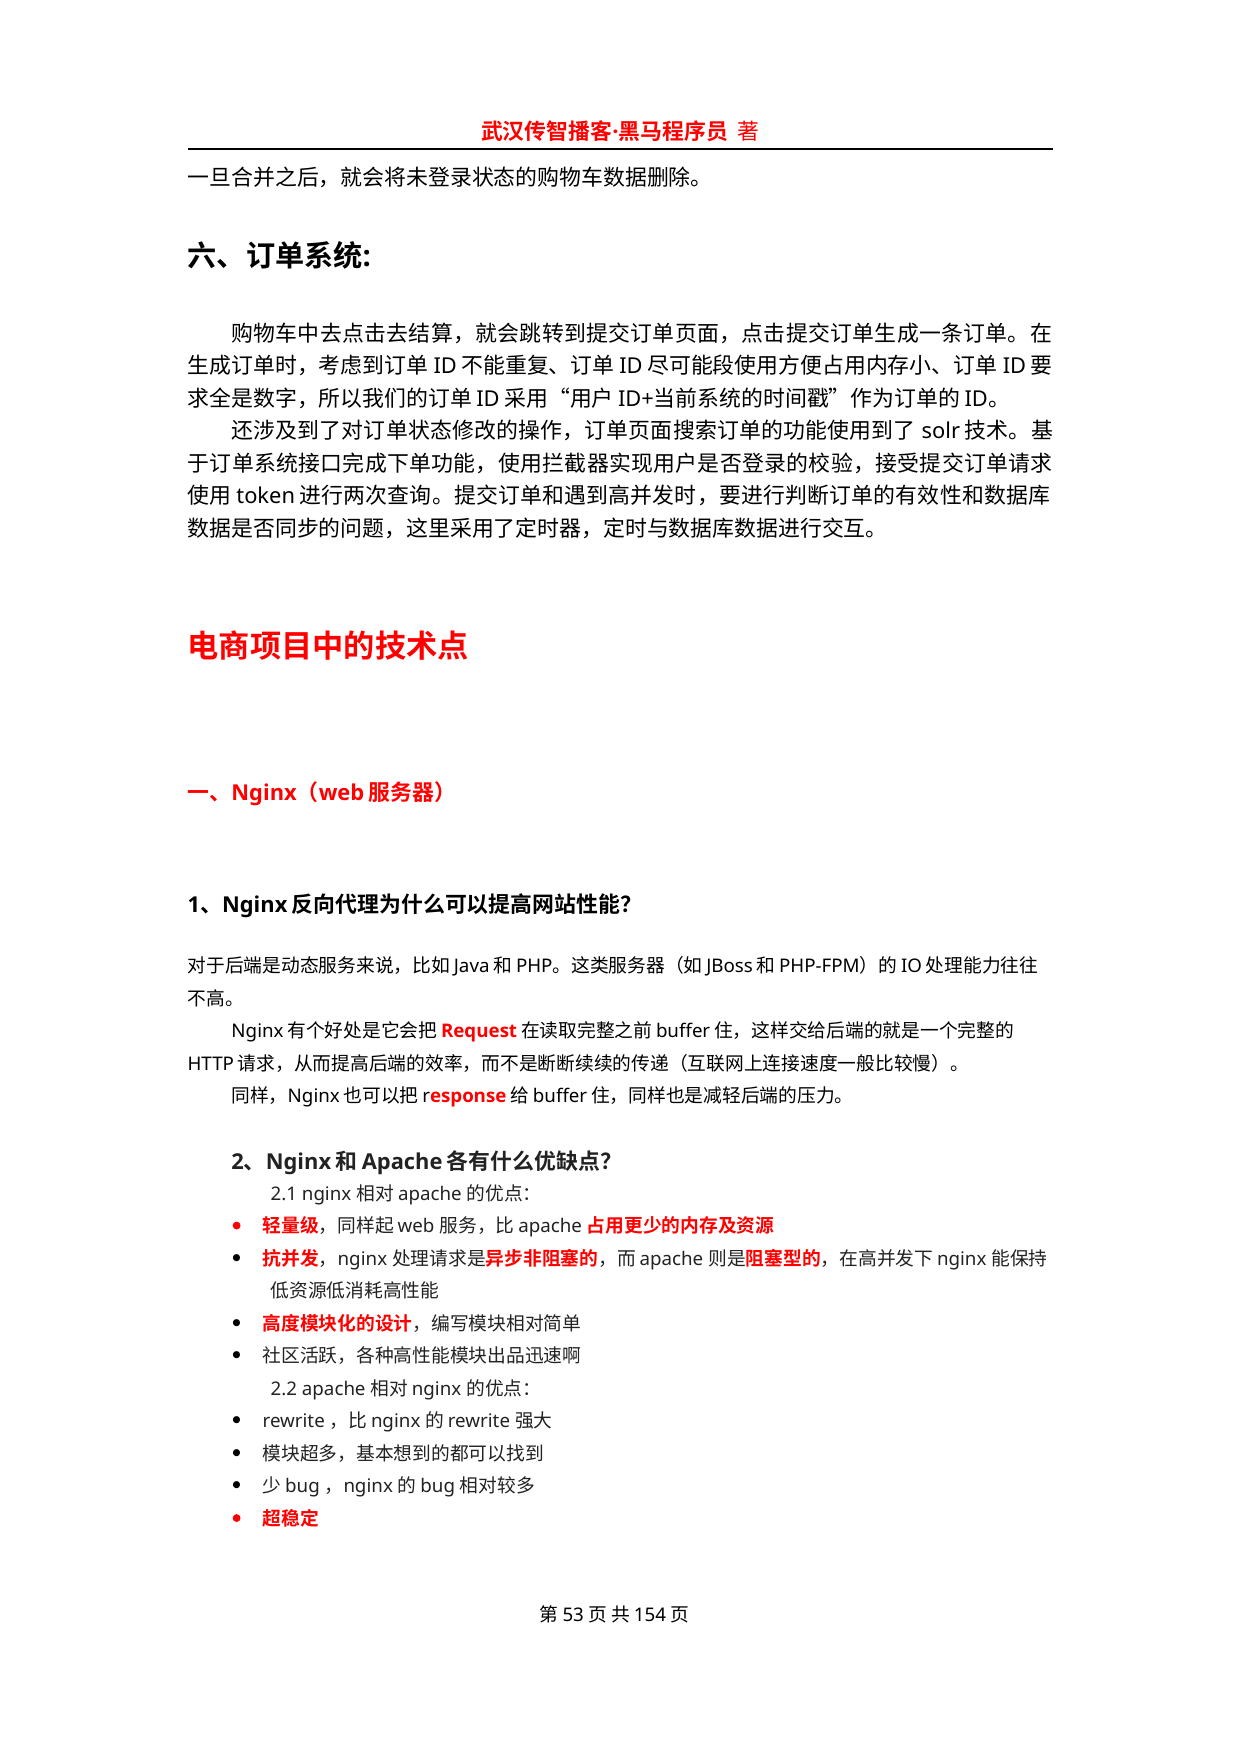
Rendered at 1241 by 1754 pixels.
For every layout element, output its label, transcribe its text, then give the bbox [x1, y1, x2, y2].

list 超稳定 [233, 1501, 1053, 1533]
text 对于后端是动态服务来说，比如Java和PHP。这类服务器（如JBoss和PHP-FPM）的IO处理能力往往不高。 [187, 948, 1053, 1013]
list 高度模块化的设计，编写模块相对简单 [233, 1306, 1053, 1338]
list rewrite ，比nginx 的rewrite 强大 [233, 1403, 1053, 1436]
text 还涉及到了对订单状态修改的操作，订单页面搜索订单的功能使用到了solr技术。基于订单系统接口完成下单功能，使用拦截器实现用户是否登录的校验，接受提交订单请求使用token进行两次查询。提交订单和遇到高并发时，要进行判断订单的有效性和数据库数据是否同步的问题，这里采用了定时器，定时与数据库数据进行交互。 [187, 413, 1053, 543]
text 购物车中去点击去结算，就会跳转到提交订单页面，点击提交订单生成一条订单。在生成订单时，考虑到订单ID不能重复、订单ID尽可能段使用方便占用内存小、订单ID要求全是数字，所以我们的订单ID采用“用户ID+当前系统的时间戳”作为订单的ID。 [187, 316, 1053, 413]
list 模块超多，基本想到的都可以找到 [233, 1436, 1053, 1468]
text 同样，Nginx也可以把response给buffer住，同样也是减轻后端的压力。 [187, 1078, 1053, 1143]
list 社区活跃，各种高性能模块出品迅速啊 [233, 1338, 1053, 1371]
text Nginx有个好处是它会把Request在读取完整之前buffer住，这样交给后端的就是一个完整的HTTP请求，从而提高后端的效率，而不是断断续续的传递（互联网上连接速度一般比较慢）。 [187, 1013, 1053, 1078]
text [187, 160, 1053, 192]
list 轻量级，同样起web 服务，比apache 占用更少的内存及资源 [233, 1208, 1053, 1241]
list 少bug ，nginx 的bug 相对较多 [233, 1468, 1053, 1501]
list 抗并发，nginx 处理请求是异步非阻塞的，而apache 则是阻塞型的，在高并发下nginx 能保持低资源低消耗高性能 [233, 1241, 1053, 1306]
